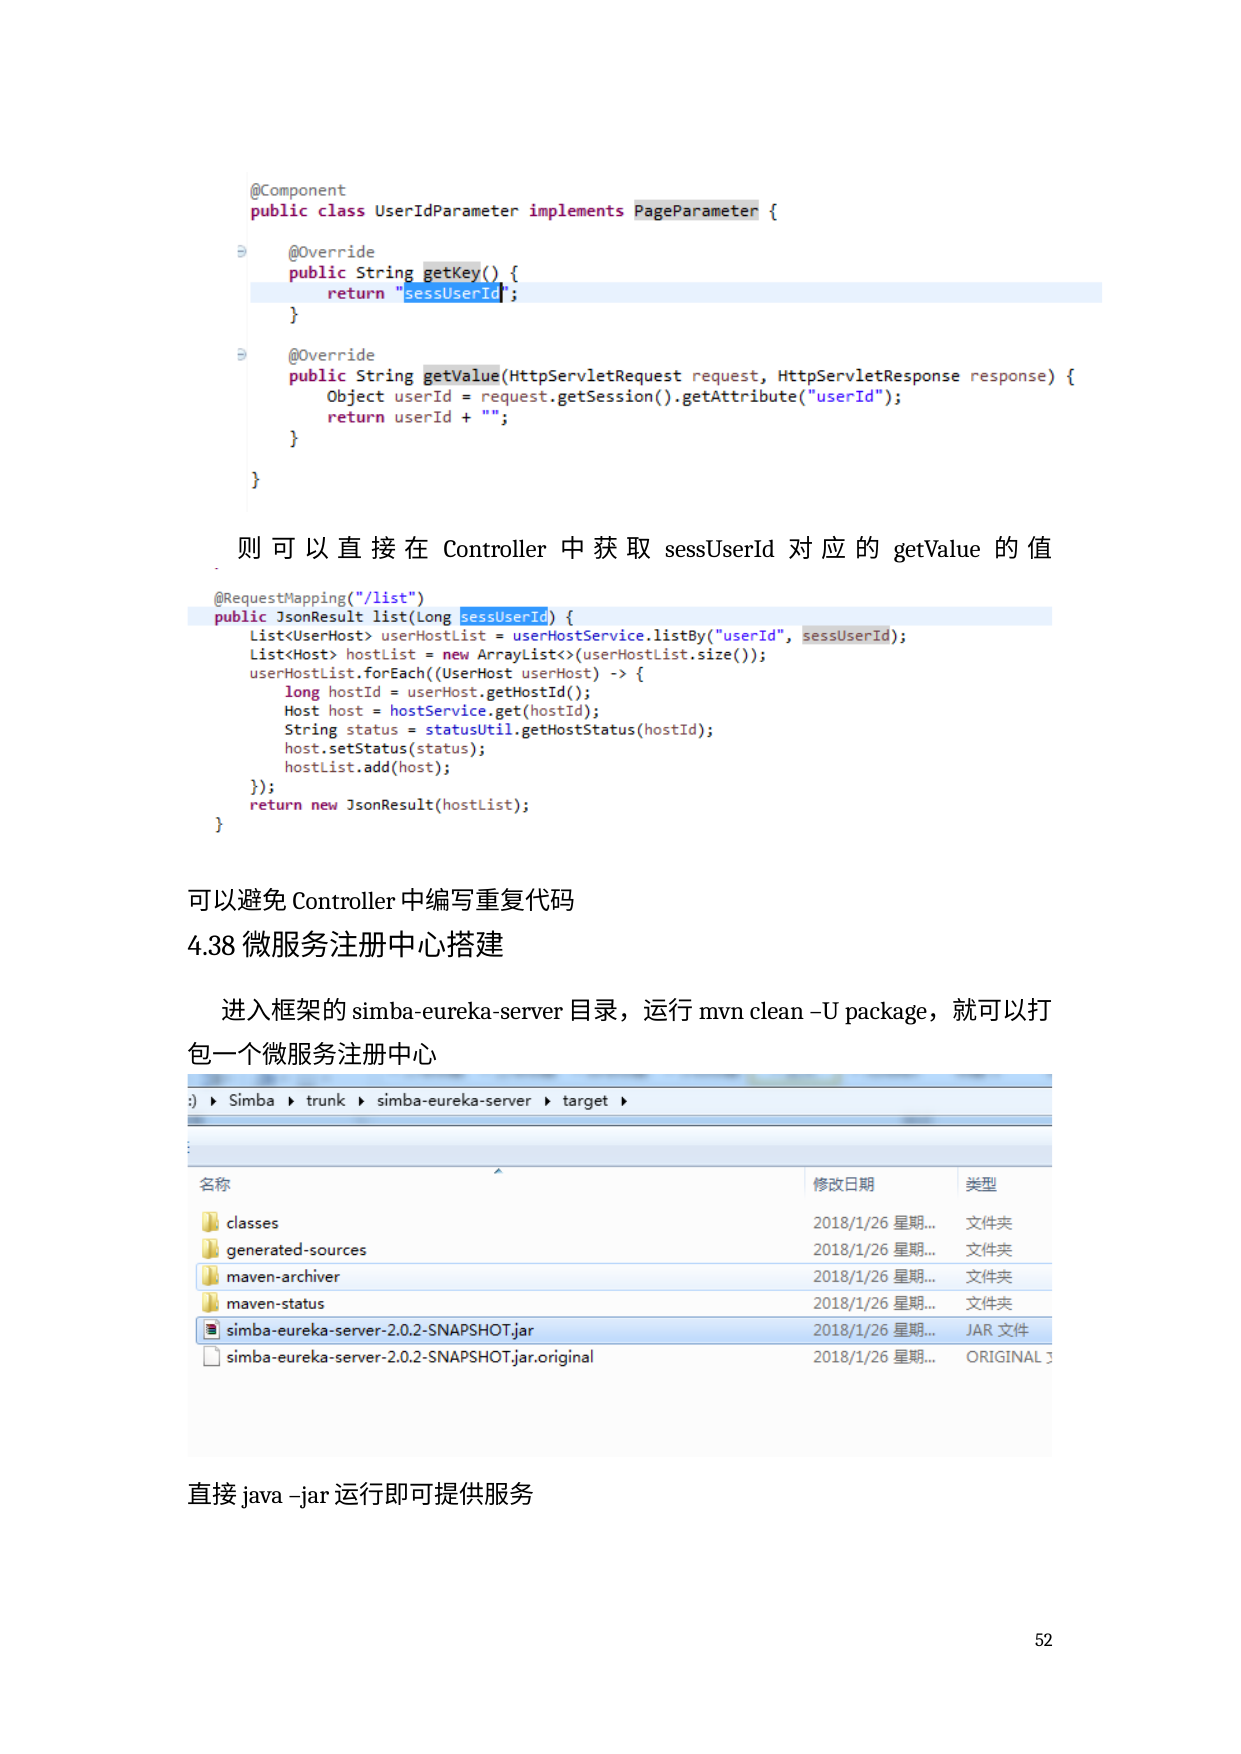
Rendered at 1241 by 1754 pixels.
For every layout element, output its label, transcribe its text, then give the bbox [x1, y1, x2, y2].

picture [187, 568, 1053, 845]
text 进入框架的simba-eureka-server目录，运行mvn clean –U package，就可以打包一个微服务注册中心 [187, 986, 1053, 1074]
text 则可以直接在Controller中获取sessUserId对应的getValue的值可以避免Controller中编写重复代码 [187, 845, 1053, 921]
text 直接java –jar运行即可提供服务 [187, 1457, 1053, 1515]
text 4.38 微服务注册中心搭建 [187, 921, 1053, 965]
picture [187, 1074, 1053, 1457]
picture [237, 172, 1103, 512]
text 则可以直接在Controller中获取sessUserId对应的getValue的值可以避免Controller中编写重复代码 [187, 524, 1053, 568]
